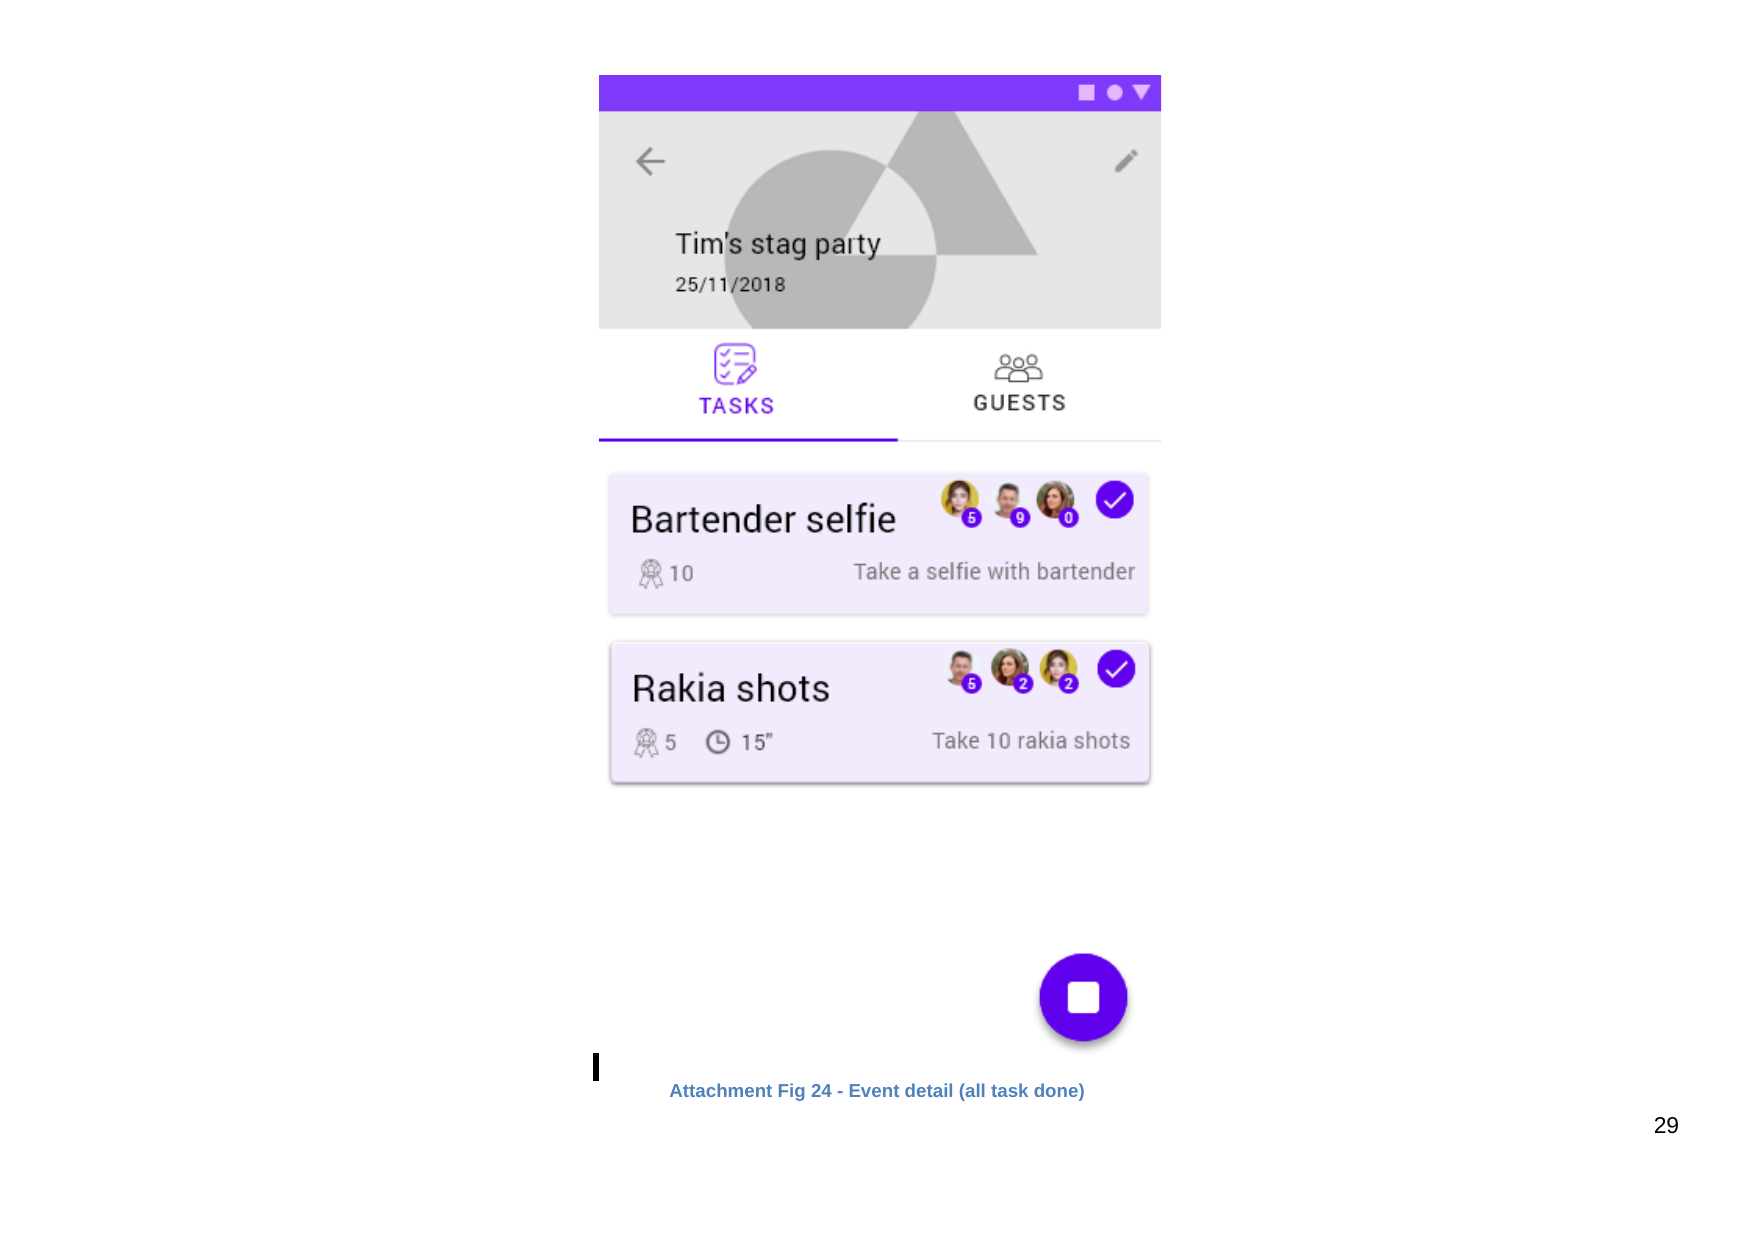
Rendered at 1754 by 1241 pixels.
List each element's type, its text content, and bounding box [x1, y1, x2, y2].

picture [599, 75, 1162, 1076]
